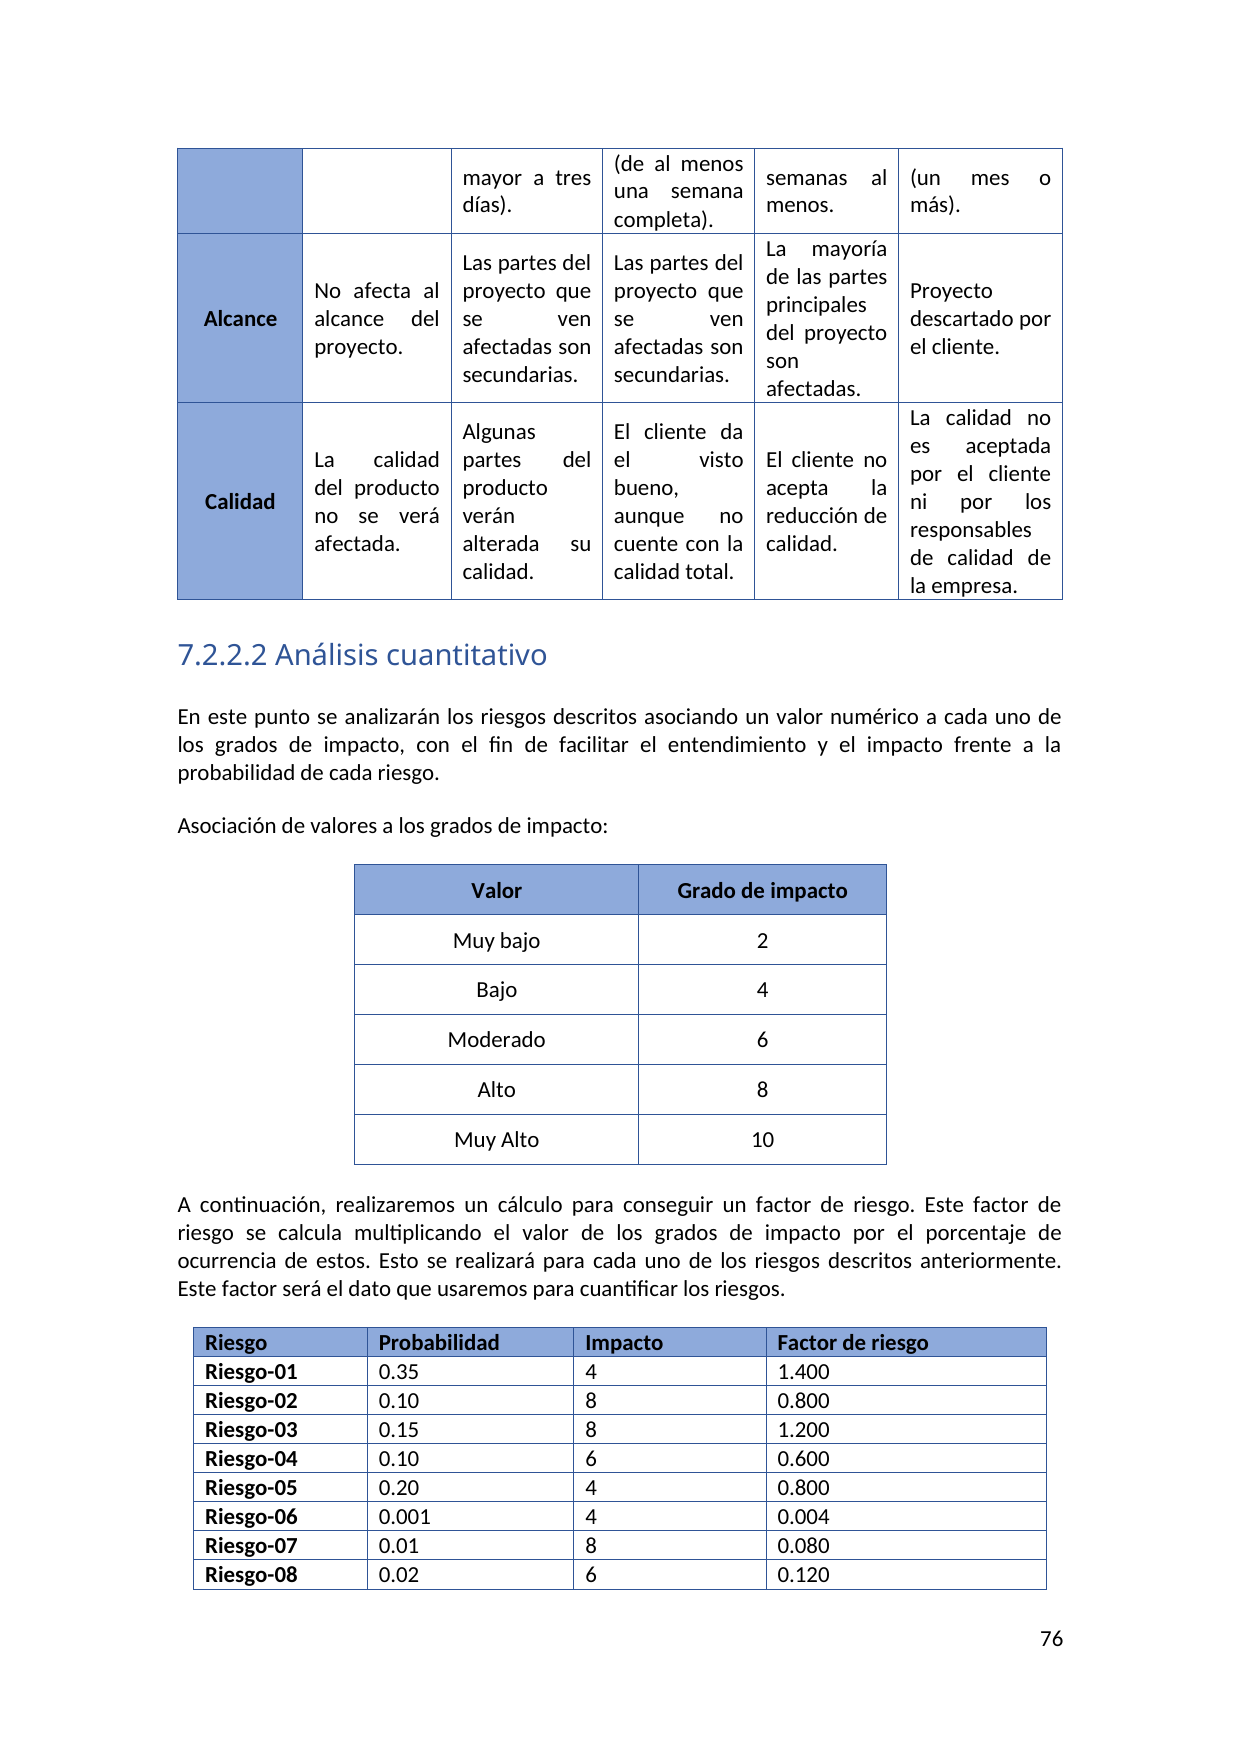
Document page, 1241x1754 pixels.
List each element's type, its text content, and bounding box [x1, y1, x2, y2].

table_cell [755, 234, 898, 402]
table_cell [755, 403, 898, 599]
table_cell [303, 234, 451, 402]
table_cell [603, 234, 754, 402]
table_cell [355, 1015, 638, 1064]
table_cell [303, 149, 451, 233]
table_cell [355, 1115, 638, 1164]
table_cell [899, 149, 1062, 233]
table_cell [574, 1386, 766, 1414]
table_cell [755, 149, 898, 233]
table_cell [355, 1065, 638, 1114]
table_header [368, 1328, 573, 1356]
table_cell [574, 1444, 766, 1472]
text A continuación, realizaremos un cálculo para conseguir un factor de riesgo. Este factor de riesgo se calcula multiplicando el valor de los grados de impacto por el porcentaje de ocurrencia de estos. Esto se realizará para cada uno de los riesgos descritos anteriormente. Este factor será el dato que usaremos para cuantificar los riesgos. [177, 1190, 1063, 1302]
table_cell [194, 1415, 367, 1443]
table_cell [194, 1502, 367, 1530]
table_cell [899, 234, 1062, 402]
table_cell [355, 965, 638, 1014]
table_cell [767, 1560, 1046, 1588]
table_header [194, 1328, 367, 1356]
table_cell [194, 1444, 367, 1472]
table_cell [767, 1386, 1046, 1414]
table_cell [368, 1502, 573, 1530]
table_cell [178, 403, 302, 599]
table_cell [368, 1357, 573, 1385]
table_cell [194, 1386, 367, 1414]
subtitle 7.2.2.2 Análisis cuantitativo [177, 634, 1063, 674]
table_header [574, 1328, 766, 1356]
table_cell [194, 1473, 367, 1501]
text En este punto se analizarán los riesgos descritos asociando un valor numérico a cada uno de los grados de impacto, con el fin de facilitar el entendimiento y el impacto frente a la probabilidad de cada riesgo. [177, 702, 1063, 786]
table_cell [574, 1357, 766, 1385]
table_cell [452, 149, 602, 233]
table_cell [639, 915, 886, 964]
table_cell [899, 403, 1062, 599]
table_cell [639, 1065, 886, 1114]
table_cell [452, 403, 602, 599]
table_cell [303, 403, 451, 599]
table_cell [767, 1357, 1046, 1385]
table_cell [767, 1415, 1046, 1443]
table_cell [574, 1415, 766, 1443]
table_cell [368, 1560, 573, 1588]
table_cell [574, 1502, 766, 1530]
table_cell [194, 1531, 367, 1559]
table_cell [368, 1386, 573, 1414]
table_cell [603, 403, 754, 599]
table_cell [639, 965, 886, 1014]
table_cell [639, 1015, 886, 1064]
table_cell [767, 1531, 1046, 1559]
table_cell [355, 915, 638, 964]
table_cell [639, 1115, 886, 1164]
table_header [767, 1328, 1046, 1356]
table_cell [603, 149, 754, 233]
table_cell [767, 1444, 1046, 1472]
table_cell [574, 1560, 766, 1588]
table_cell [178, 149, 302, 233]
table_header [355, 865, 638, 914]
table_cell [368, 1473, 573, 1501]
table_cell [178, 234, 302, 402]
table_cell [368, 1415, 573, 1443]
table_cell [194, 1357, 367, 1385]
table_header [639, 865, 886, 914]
text Asociación de valores a los grados de impacto: [177, 811, 1063, 839]
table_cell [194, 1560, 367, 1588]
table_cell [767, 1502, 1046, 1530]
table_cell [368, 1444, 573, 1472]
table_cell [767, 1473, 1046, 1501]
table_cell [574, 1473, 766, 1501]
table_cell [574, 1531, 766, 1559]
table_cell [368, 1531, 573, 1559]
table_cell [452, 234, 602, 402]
